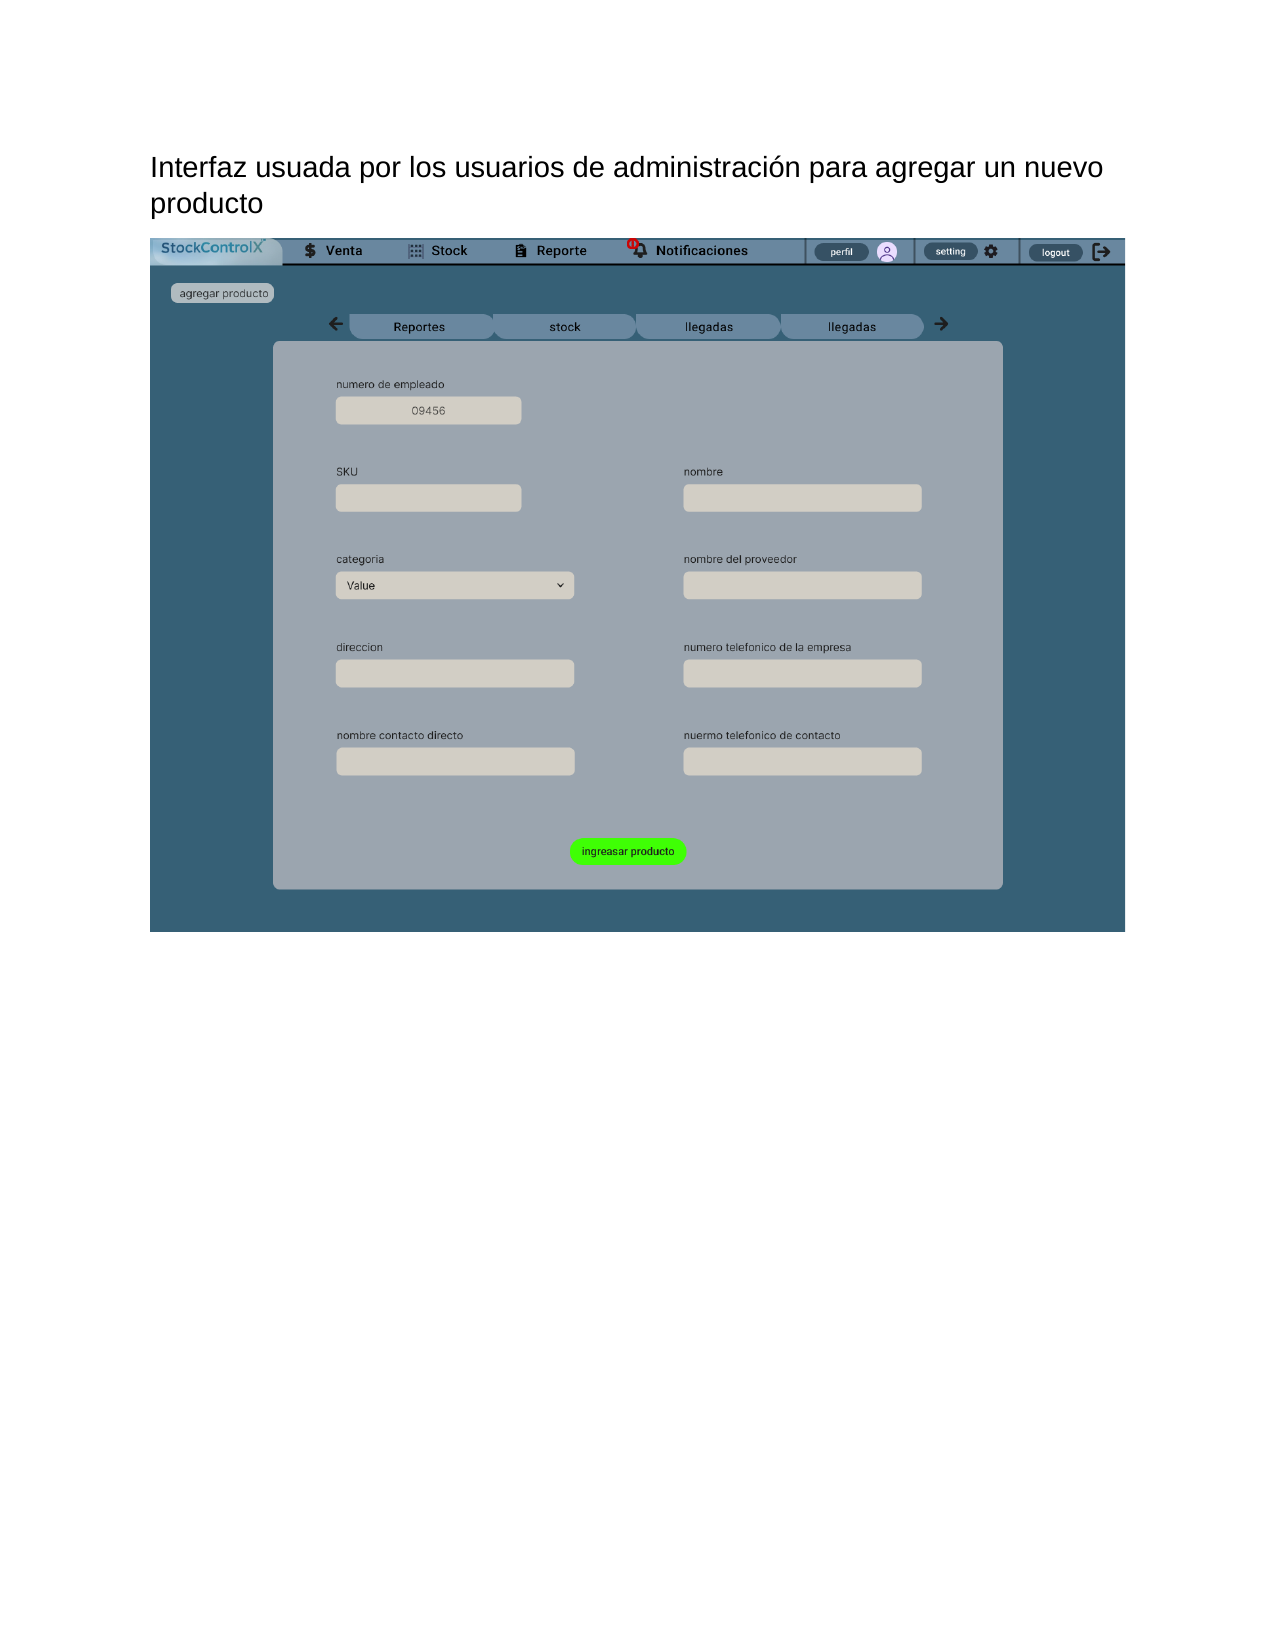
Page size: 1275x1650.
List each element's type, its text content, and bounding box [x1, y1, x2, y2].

text Interfaz usuada por los usuarios de administración para agregar un nuevo producto [150, 150, 1125, 220]
picture [150, 238, 1125, 932]
